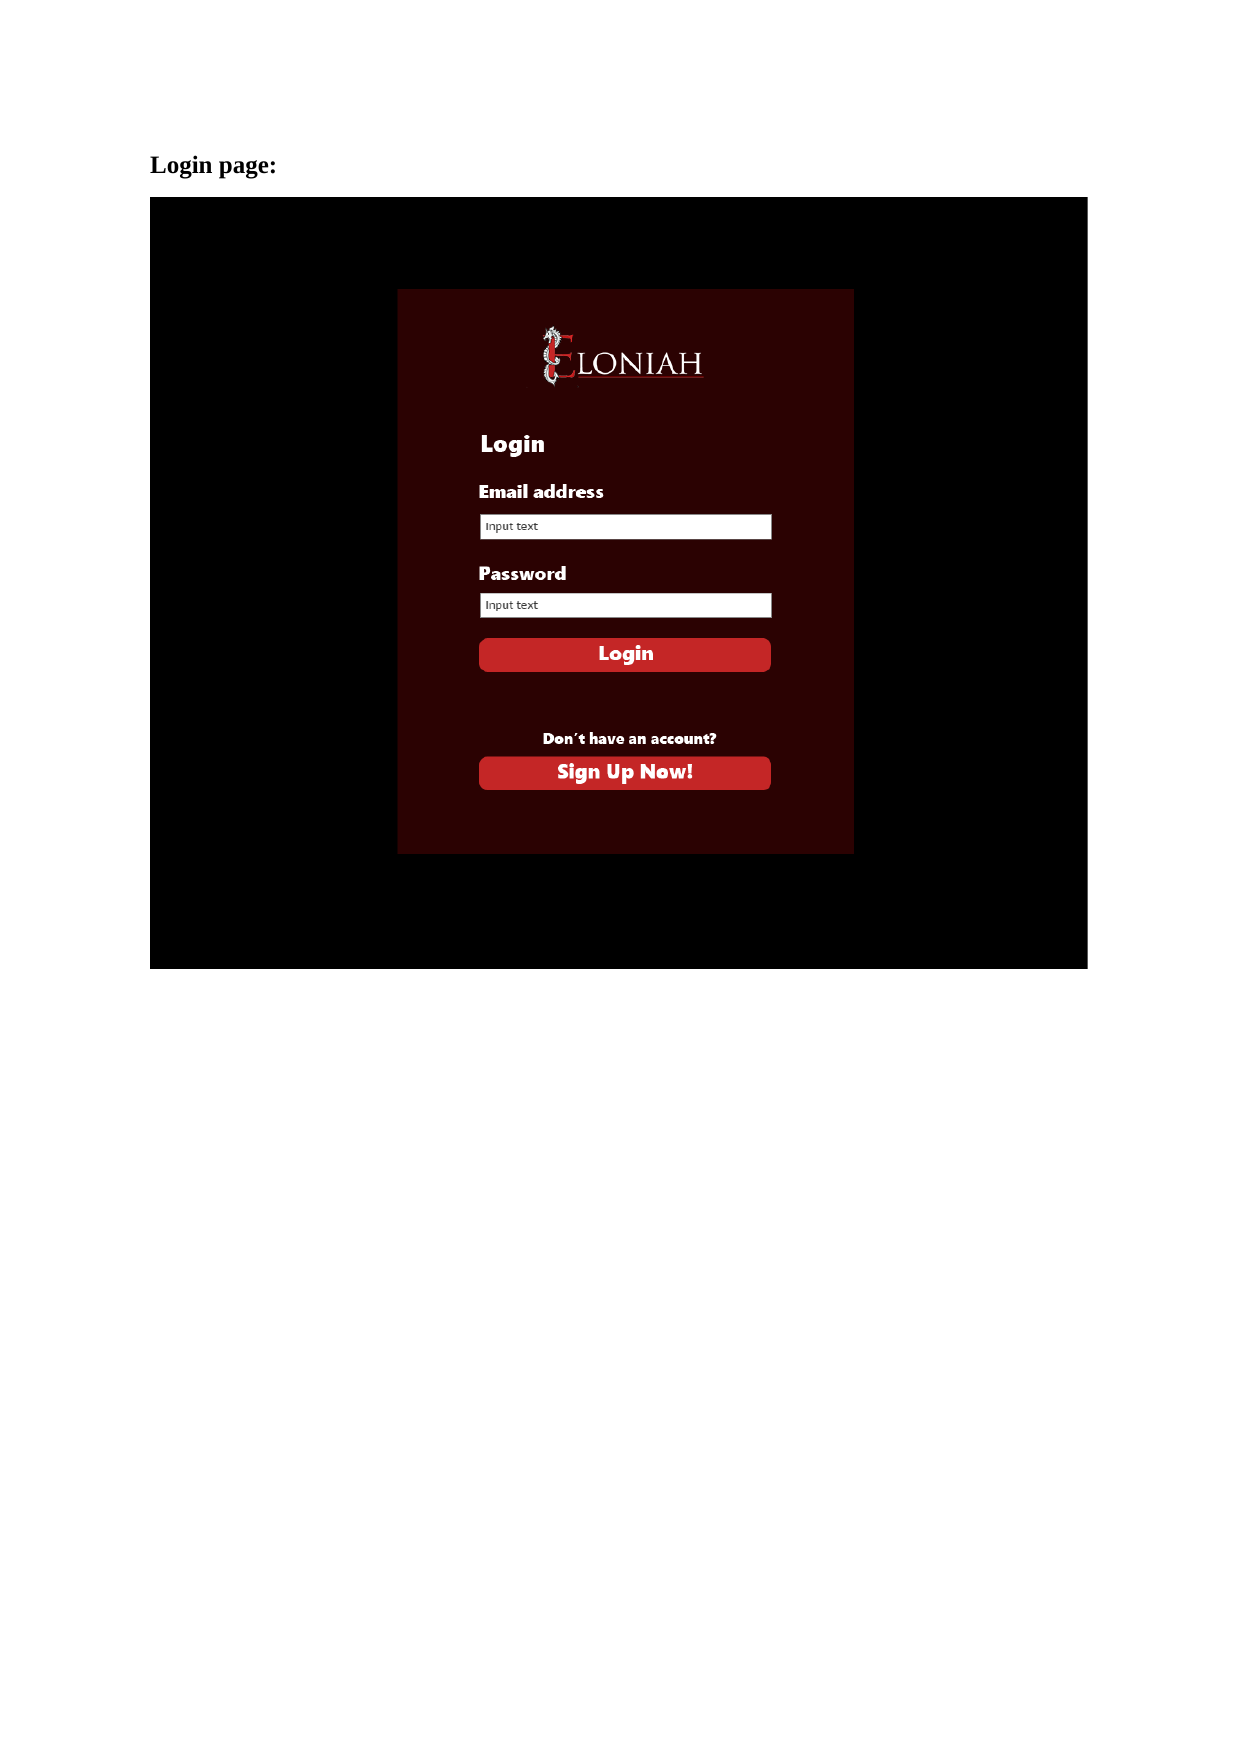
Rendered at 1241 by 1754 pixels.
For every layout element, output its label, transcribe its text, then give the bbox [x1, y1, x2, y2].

text Login page: [150, 150, 1090, 179]
picture [150, 197, 1088, 969]
